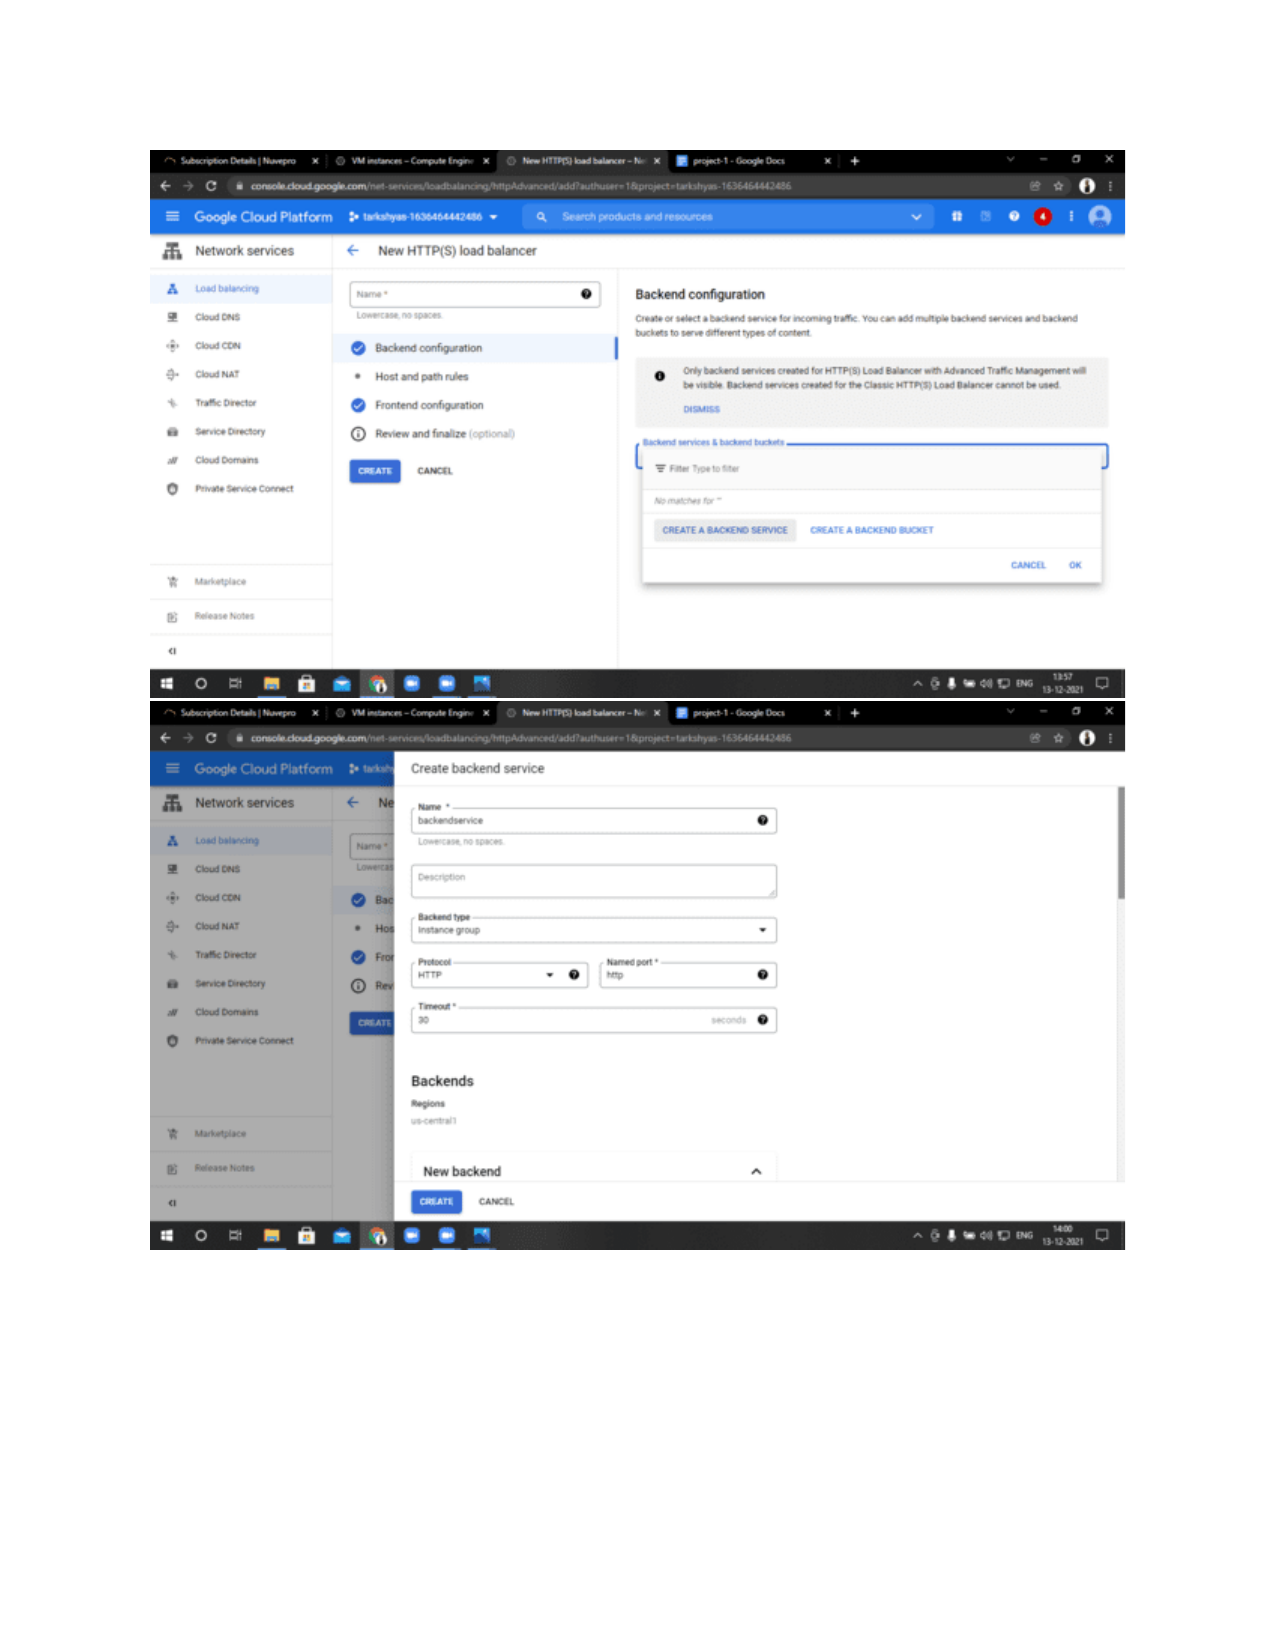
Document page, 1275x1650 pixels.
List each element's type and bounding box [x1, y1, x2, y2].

picture [150, 701, 1125, 1250]
picture [150, 150, 1125, 698]
